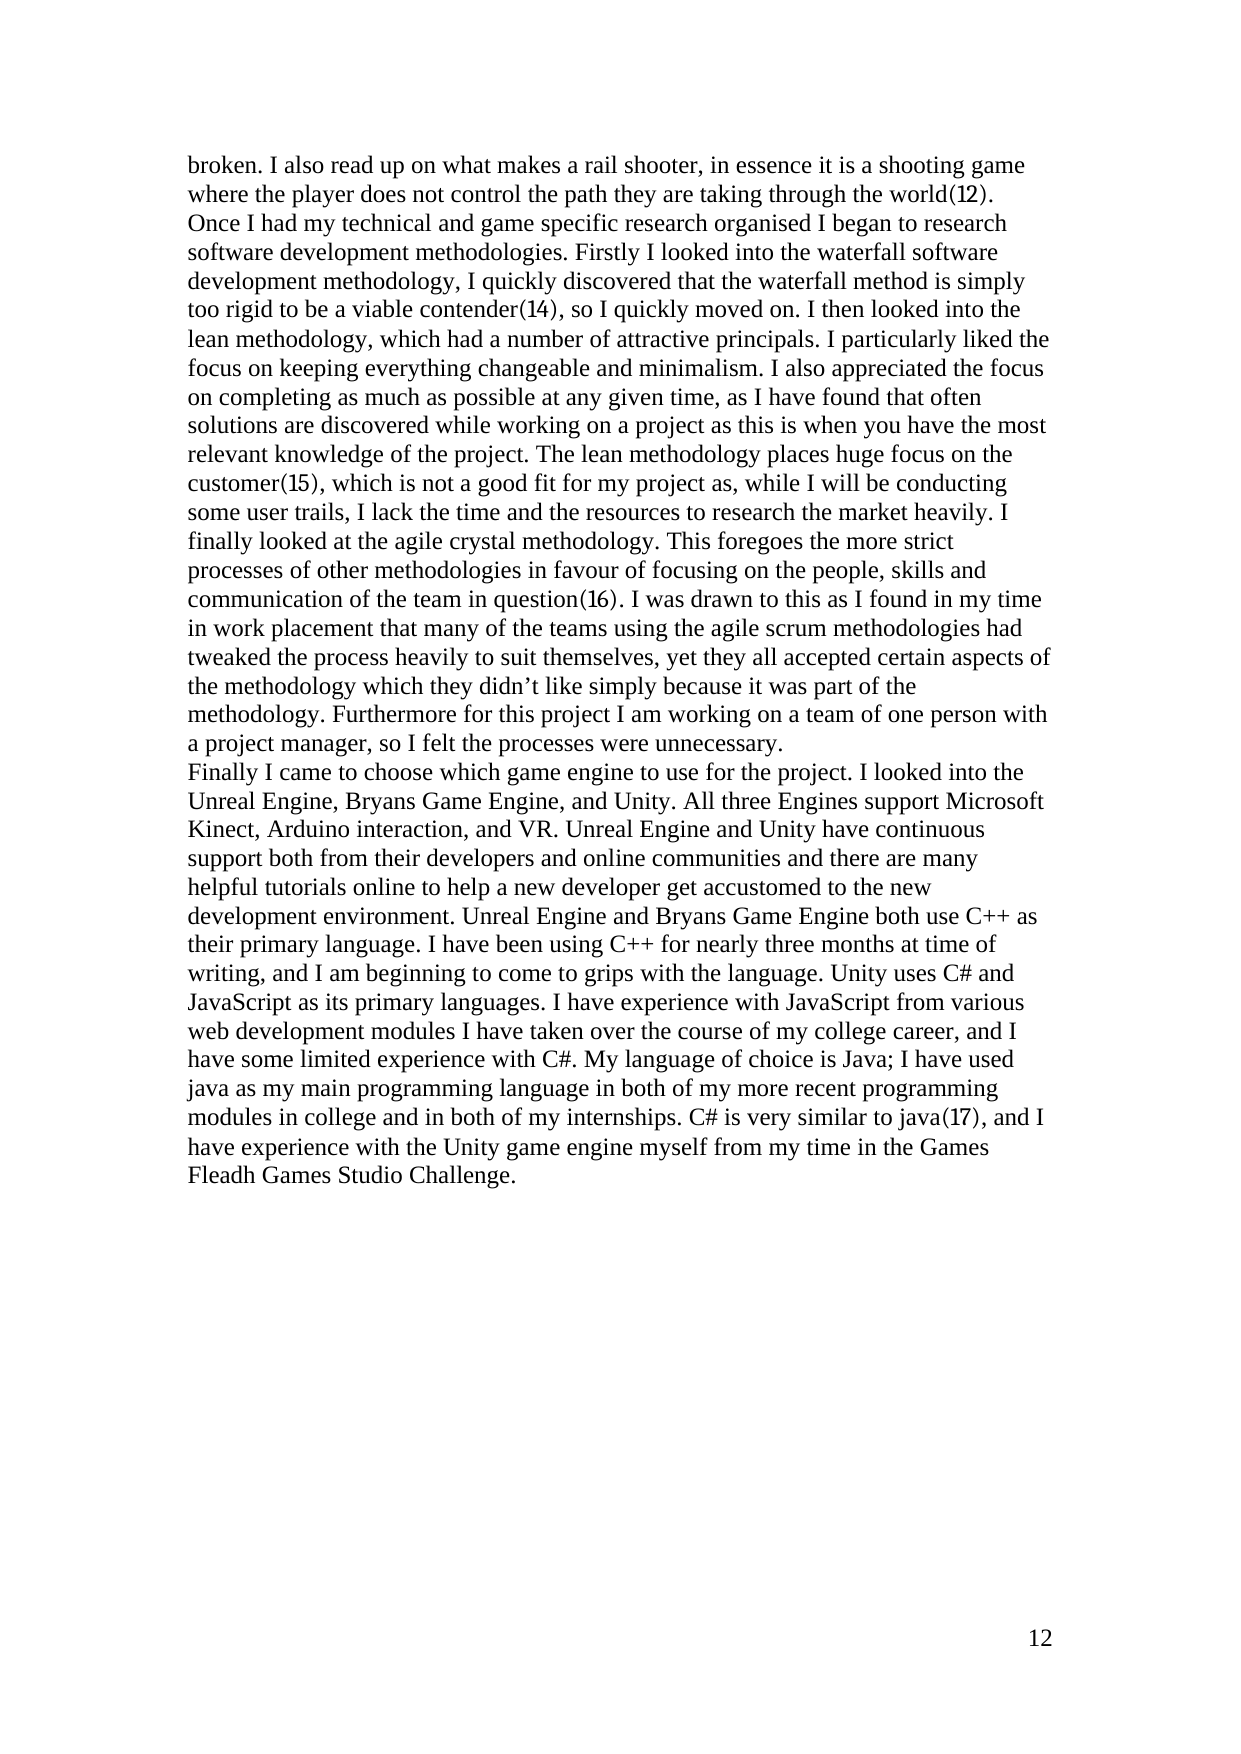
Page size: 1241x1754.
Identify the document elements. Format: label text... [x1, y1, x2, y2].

text Finally I came to choose which game engine to use for the project. I looked into the Unreal Engine, Bryans Game Engine, and Unity. All three Engines support Microsoft Kinect, Arduino interaction, and VR. Unreal Engine and Unity have continuous support both from their developers and online communities and there are many helpful tutorials online to help a new developer get accustomed to the new development environment. Unreal Engine and Bryans Game Engine both use C++ as their primary language. I have been using C++ for nearly three months at time of writing, and I am beginning to come to grips with the language. Unity uses C# and JavaScript as its primary languages. I have experience with JavaScript from various web development modules I have taken over the course of my college career, and I have some limited experience with C#. My language of choice is Java; I have used java as my main programming language in both of my more recent programming modules in college and in both of my internships. C# is very similar to java(17), and I have experience with the Unity game engine myself from my time in the Games Fleadh Games Studio Challenge. [187, 757, 1053, 1189]
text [187, 150, 1053, 208]
text Once I had my technical and game specific research organised I began to research software development methodologies. Firstly I looked into the waterfall software development methodology, I quickly discovered that the waterfall method is simply too rigid to be a viable contender(14), so I quickly moved on. I then looked into the lean methodology, which had a number of attractive principals. I particularly liked the focus on keeping everything changeable and minimalism. I also appreciated the focus on completing as much as possible at any given time, as I have found that often solutions are discovered while working on a project as this is when you have the most relevant knowledge of the project. The lean methodology places huge focus on the customer(15), which is not a good fit for my project as, while I will be conducting some user trails, I lack the time and the resources to research the market heavily. I finally looked at the agile crystal methodology. This foregoes the more strict processes of other methodologies in favour of focusing on the people, skills and communication of the team in question(16). I was drawn to this as I found in my time in work placement that many of the teams using the agile scrum methodologies had tweaked the process heavily to suit themselves, yet they all accepted certain aspects of the methodology which they didn’t like simply because it was part of the methodology. Furthermore for this project I am working on a team of one person with a project manager, so I felt the processes were unnecessary. [187, 208, 1053, 757]
